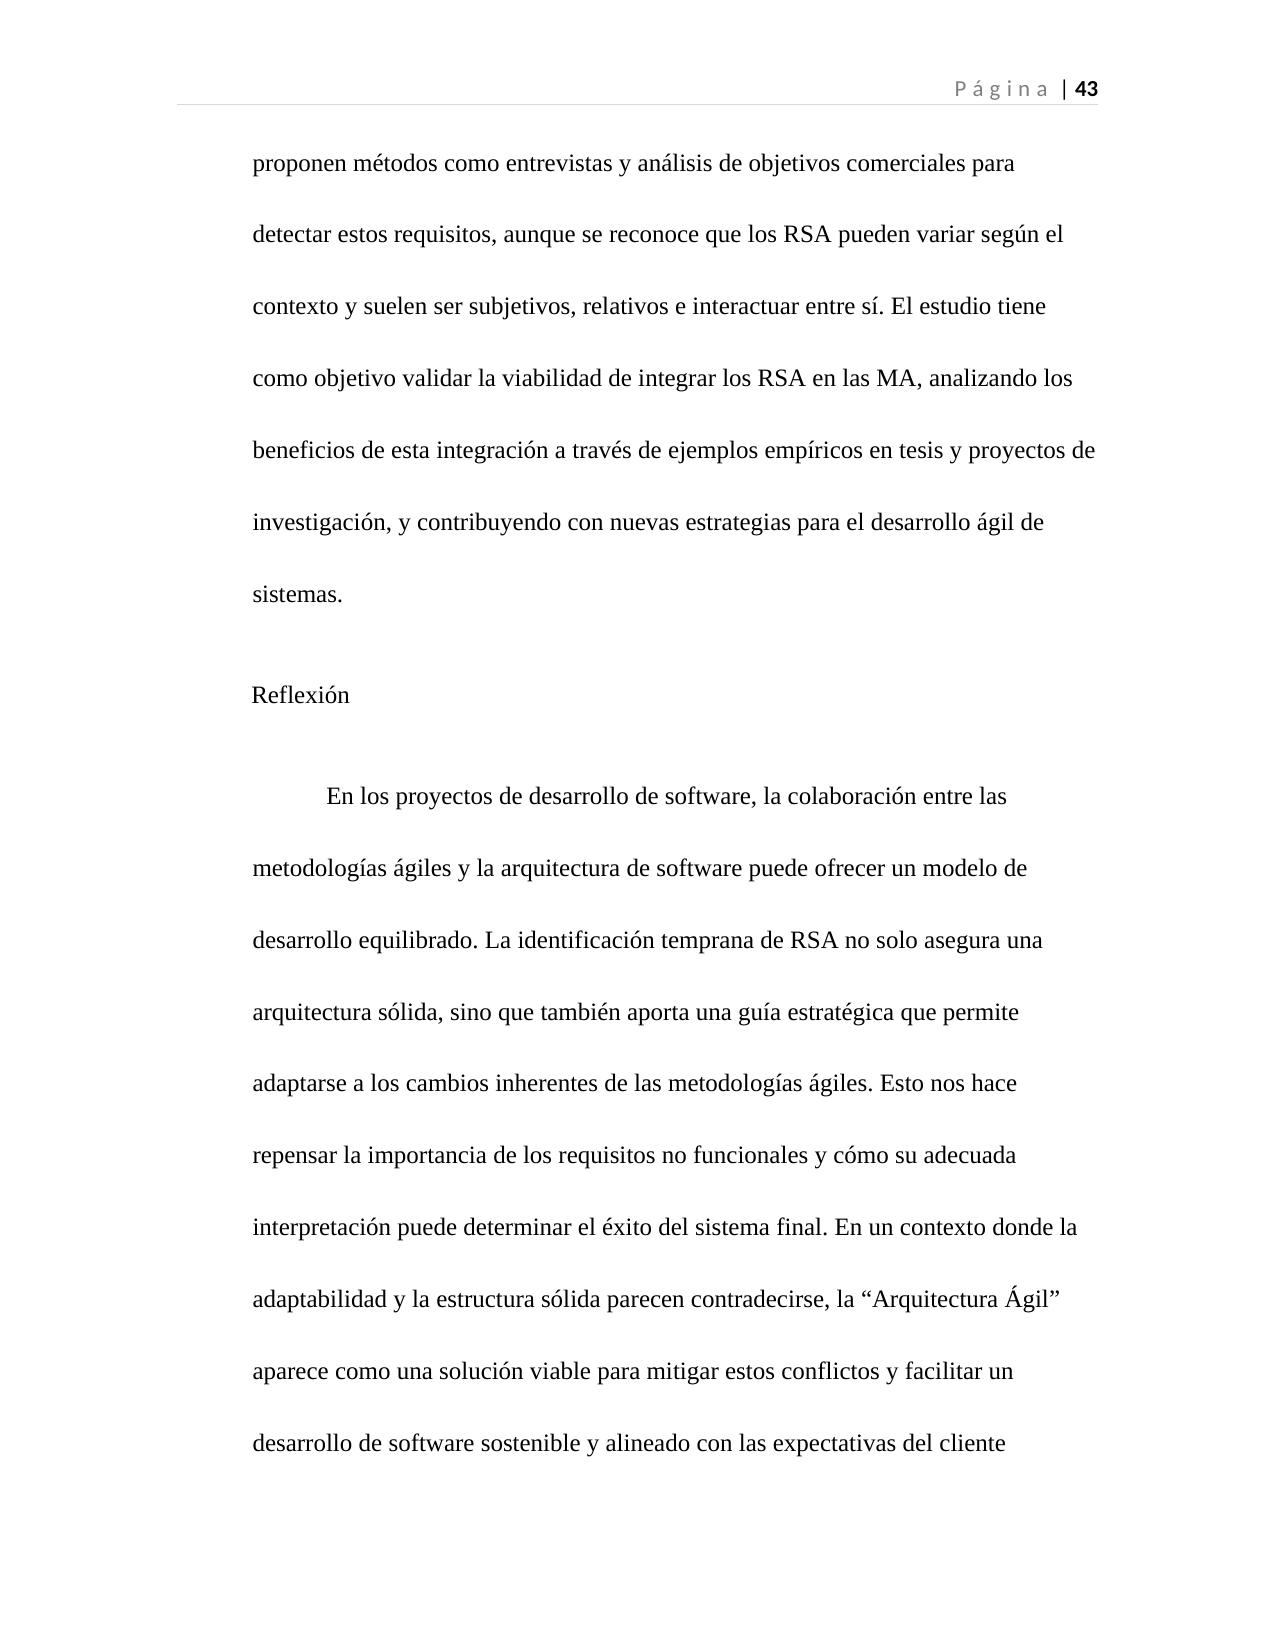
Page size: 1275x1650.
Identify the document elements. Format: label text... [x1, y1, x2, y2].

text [252, 148, 1098, 608]
text En los proyectos de desarrollo de software, la colaboración entre las metodologías ágiles y la arquitectura de software puede ofrecer un modelo de desarrollo equilibrado. La identificación temprana de RSA no solo asegura una arquitectura sólida, sino que también aporta una guía estratégica que permite adaptarse a los cambios inherentes de las metodologías ágiles. Esto nos hace repensar la importancia de los requisitos no funcionales y cómo su adecuada interpretación puede determinar el éxito del sistema final. En un contexto donde la adaptabilidad y la estructura sólida parecen contradecirse, la “Arquitectura Ágil” aparece como una solución viable para mitigar estos conflictos y facilitar un desarrollo de software sostenible y alineado con las expectativas del cliente [252, 781, 1098, 1457]
subtitle Reflexión [177, 680, 1098, 709]
